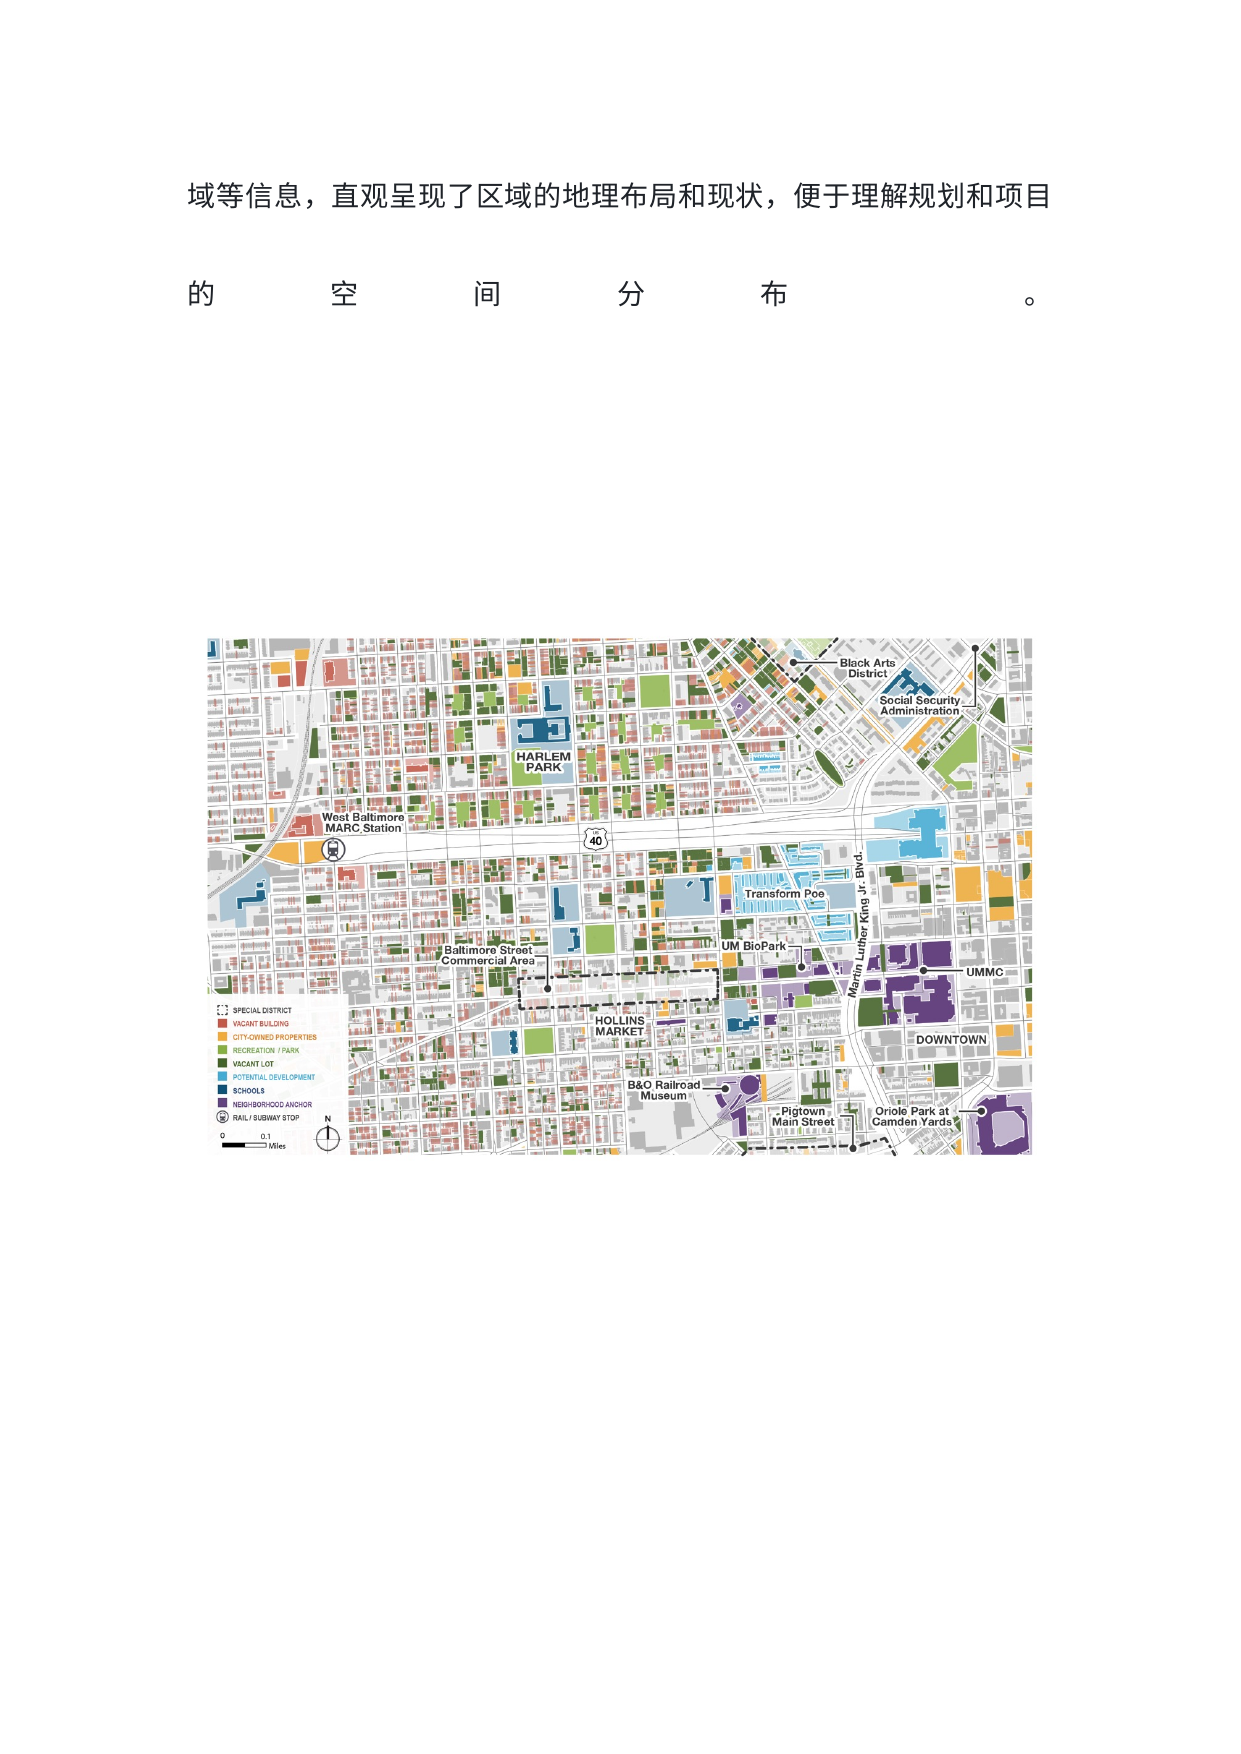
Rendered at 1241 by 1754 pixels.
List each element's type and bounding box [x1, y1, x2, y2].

picture [187, 617, 1052, 1177]
text [187, 162, 1053, 1202]
